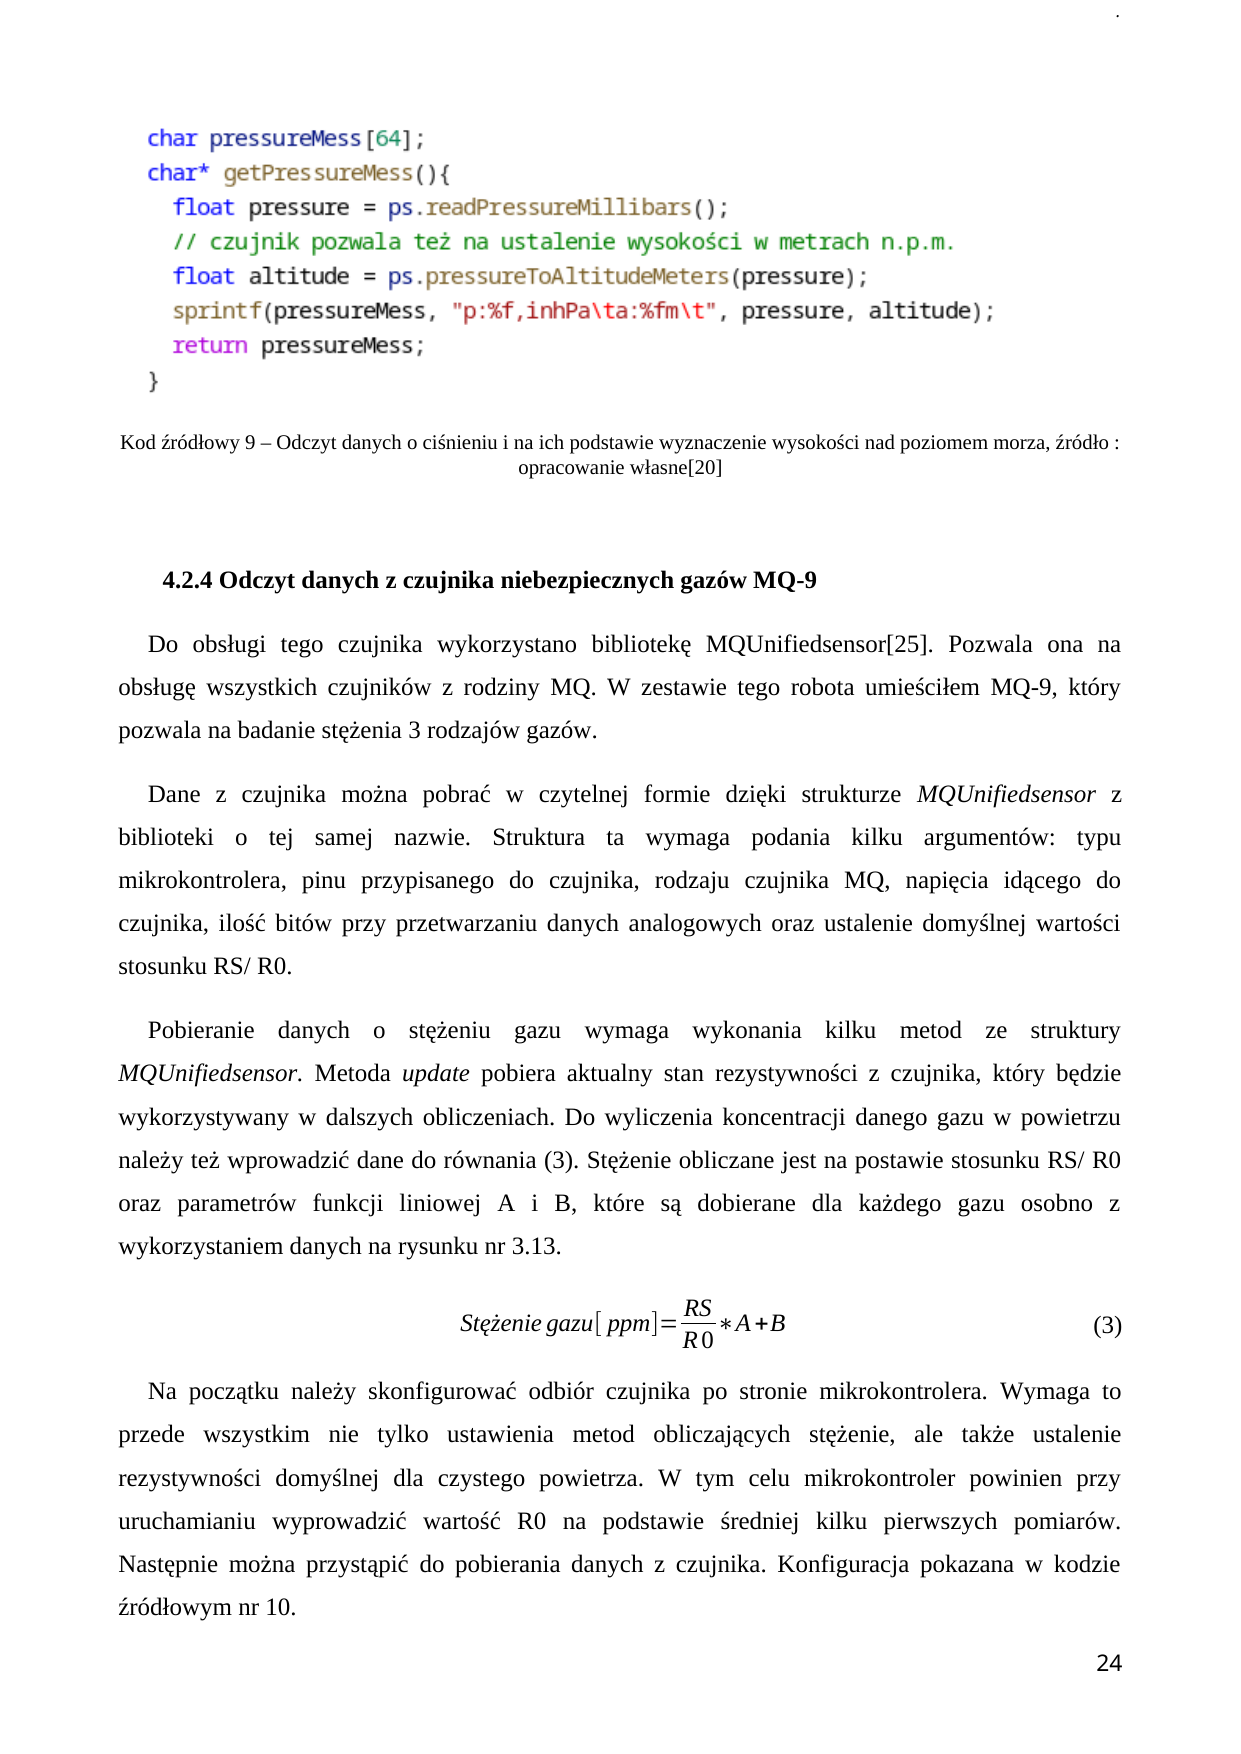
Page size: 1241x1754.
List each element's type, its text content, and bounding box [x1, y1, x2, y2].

text Kod źródłowy 9 – Odczyt danych o ciśnieniu i na ich podstawie wyznaczenie wysokości nad poziomem morza, źródło : opracowanie własne[20] [118, 429, 1122, 479]
text Pobieranie danych o stężeniu gazu wymaga wykonania kilku metod ze struktury MQUnifiedsensor. Metoda update pobiera aktualny stan rezystywności z czujnika, który będzie wykorzystywany w dalszych obliczeniach. Do wyliczenia koncentracji danego gazu w powietrzu należy też wprowadzić dane do równania (3). Stężenie obliczane jest na postawie stosunku RS/ R0 oraz parametrów funkcji liniowej A i B, które są dobierane dla każdego gazu osobno z wykorzystaniem danych na rysunku nr 3.13. [118, 1015, 1122, 1260]
text Na początku należy skonfigurować odbiór czujnika po stronie mikrokontrolera. Wymaga to przede wszystkim nie tylko ustawienia metod obliczających stężenie, ale także ustalenie rezystywności domyślnej dla czystego powietrza. W tym celu mikrokontroler powinien przy uruchamianiu wyprowadzić wartość R0 na podstawie średniej kilku pierwszych pomiarów. Następnie można przystąpić do pobierania danych z czujnika. Konfiguracja pokazana w kodzie źródłowym nr 10. [118, 1376, 1122, 1621]
text Do obsługi tego czujnika wykorzystano bibliotekę MQUnifiedsensor[25]. Pozwala ona na obsługę wszystkich czujników z rodziny MQ. W zestawie tego robota umieściłem MQ-9, który pozwala na badanie stężenia 3 rodzajów gazów. [118, 629, 1122, 744]
text (3) [118, 1295, 1122, 1354]
text Dane z czujnika można pobrać w czytelnej formie dzięki strukturze MQUnifiedsensor z biblioteki o tej samej nazwie. Struktura ta wymaga podania kilku argumentów: typu mikrokontrolera, pinu przypisanego do czujnika, rodzaju czujnika MQ, napięcia idącego do czujnika, ilość bitów przy przetwarzaniu danych analogowych oraz ustalenie domyślnej wartości stosunku RS/ R0. [118, 779, 1122, 980]
text 4.2.4 Odczyt danych z czujnika niebezpiecznych gazów MQ-9 [118, 565, 1122, 593]
